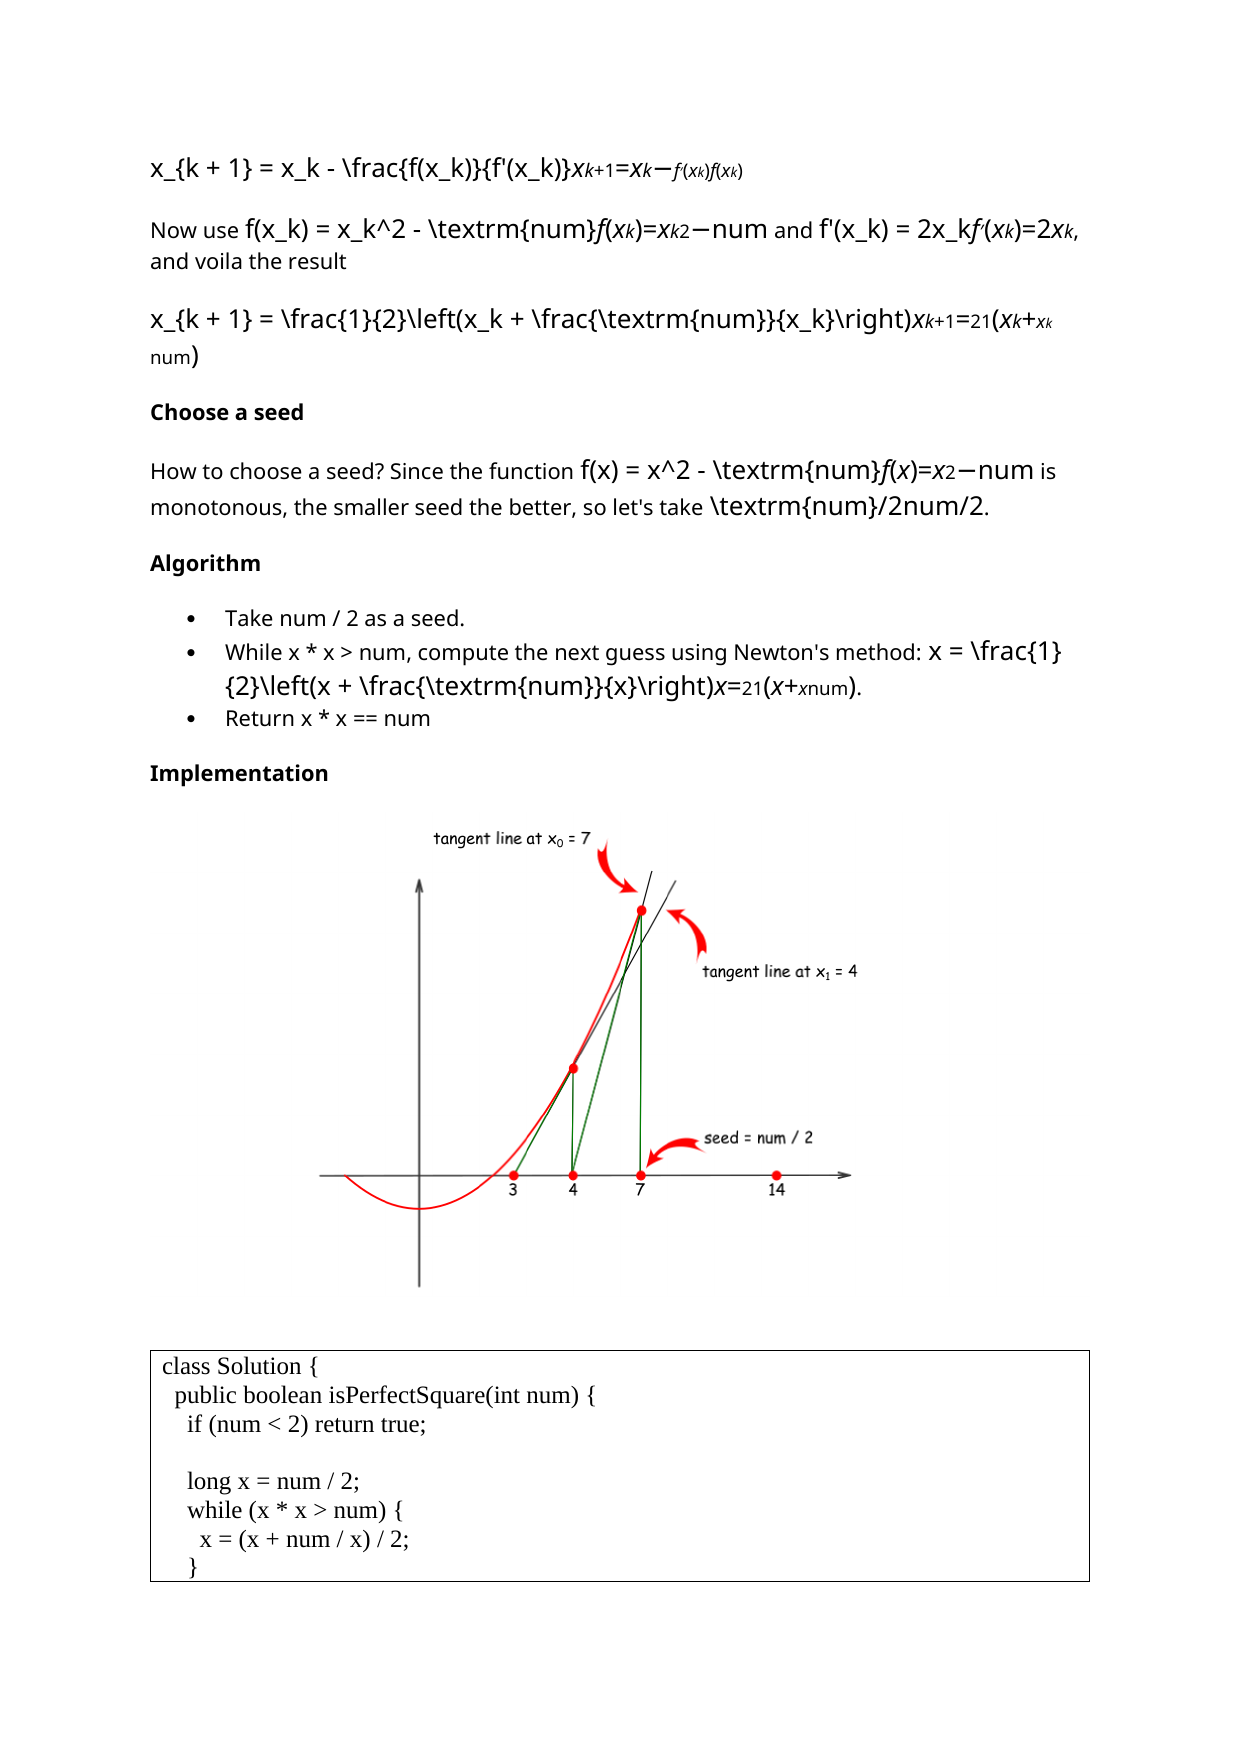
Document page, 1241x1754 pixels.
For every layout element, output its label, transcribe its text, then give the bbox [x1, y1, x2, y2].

list While x * x > num, compute the next guess using Newton's method: x = \frac{1}{2}\left(x + \frac{\textrm{num}}{x}\right)x=21​(x+xnum​). [187, 632, 1090, 703]
text x_{k + 1} = \frac{1}{2}\left(x_k + \frac{\textrm{num}}{x_k}\right)xk+1​=21​(xk​+xk​num​) [150, 301, 1090, 372]
list Return x * x == num [187, 703, 1090, 733]
text Algorithm [150, 548, 1090, 577]
text x_{k + 1} = x_k - \frac{f(x_k)}{f'(x_k)}xk+1​=xk​−f′(xk​)f(xk​)​ [150, 150, 1090, 186]
picture [150, 812, 1091, 1297]
text How to choose a seed? Since the function f(x) = x^2 - \textrm{num}f(x)=x2−num is monotonous, the smaller seed the better, so let's take \textrm{num}/2num/2. [150, 452, 1090, 523]
text Choose a seed [150, 397, 1090, 427]
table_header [151, 1351, 1089, 1581]
list Take num / 2 as a seed. [187, 602, 1090, 632]
text Implementation [150, 758, 1090, 788]
text Now use f(x_k) = x_k^2 - \textrm{num}f(xk​)=xk2​−num and f'(x_k) = 2x_kf′(xk​)=2xk​, and voila the result [150, 211, 1090, 276]
